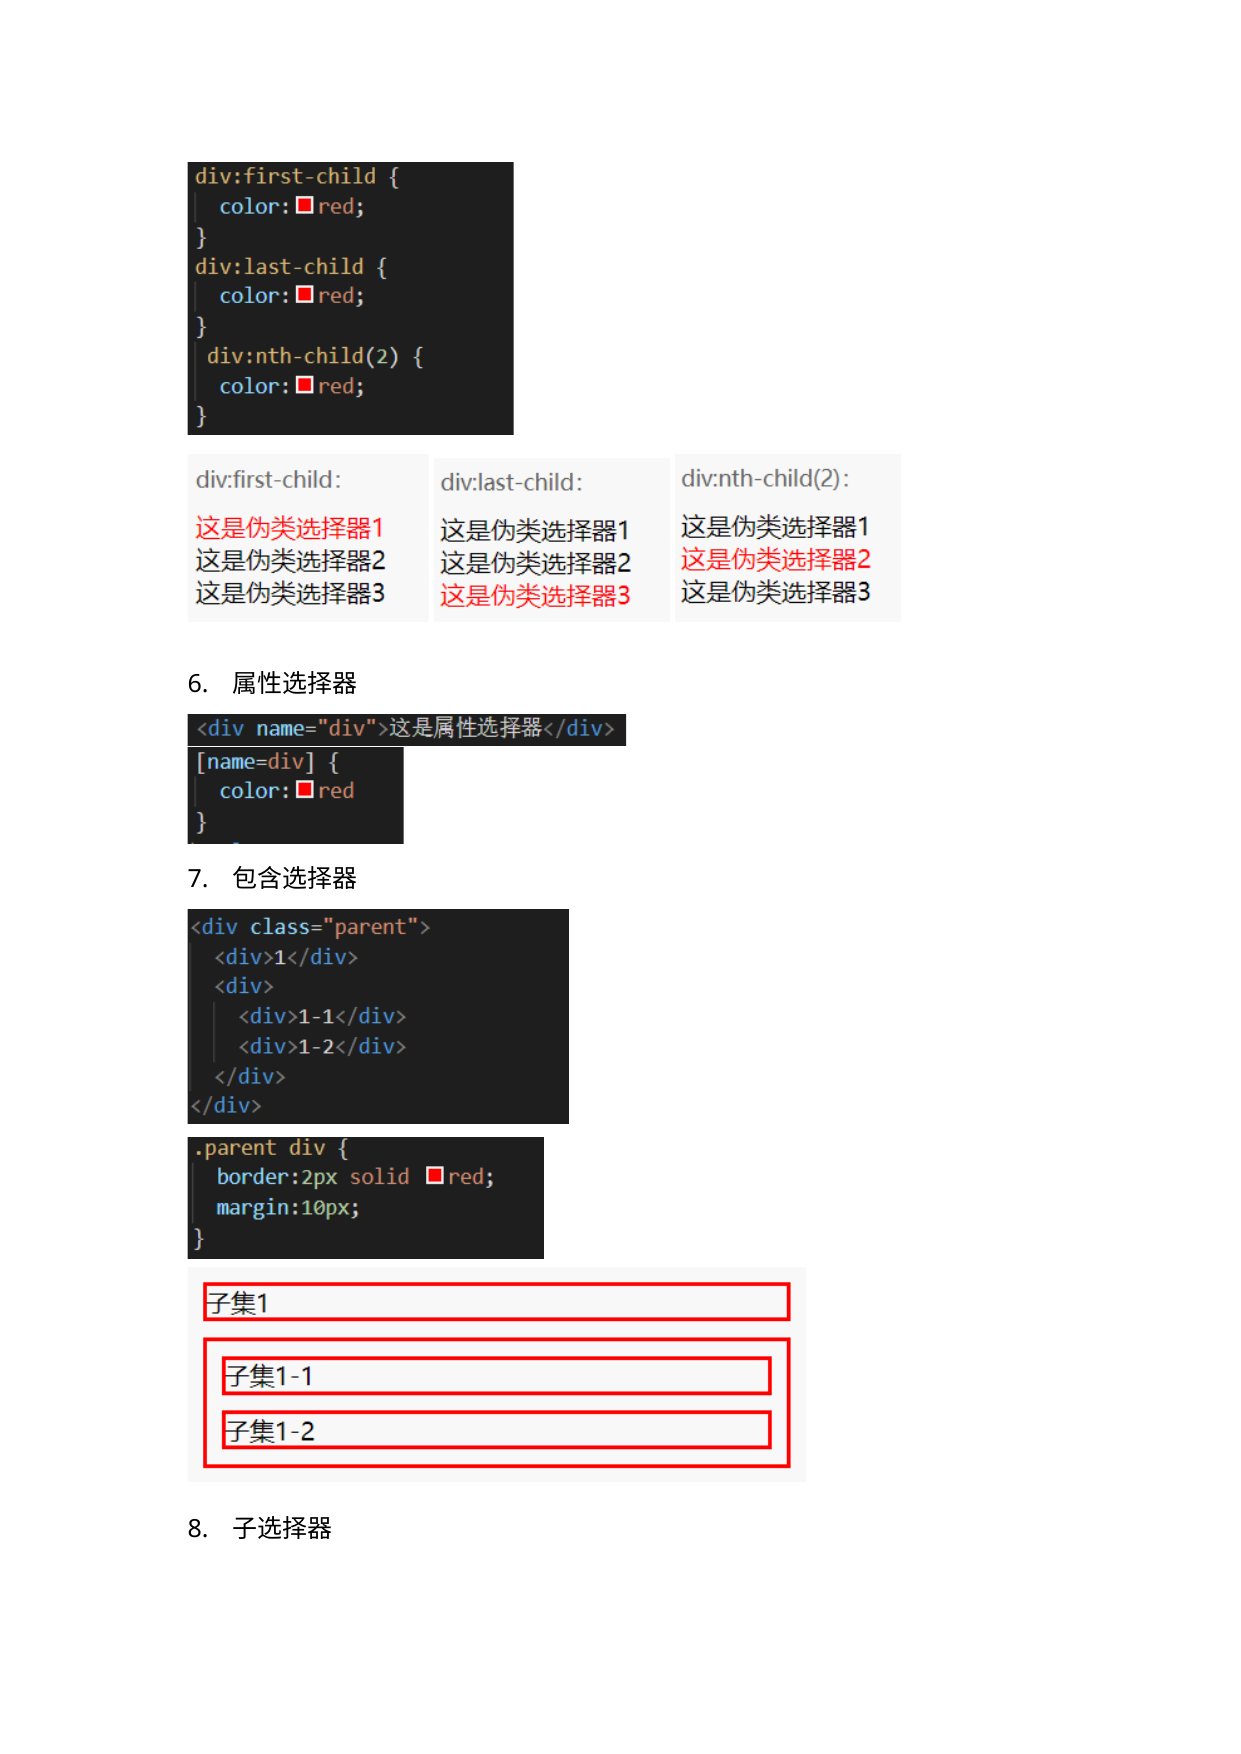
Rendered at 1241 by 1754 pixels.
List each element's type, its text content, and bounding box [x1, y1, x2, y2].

picture [187, 747, 404, 844]
picture [187, 714, 627, 746]
list 属性选择器 [187, 649, 1053, 714]
picture [187, 162, 514, 435]
picture [187, 454, 429, 622]
picture [187, 1267, 807, 1482]
picture [187, 1137, 544, 1259]
picture [433, 458, 670, 622]
list 子选择器 [187, 1494, 1053, 1559]
list 包含选择器 [187, 844, 1053, 909]
picture [675, 454, 902, 622]
picture [187, 909, 569, 1124]
